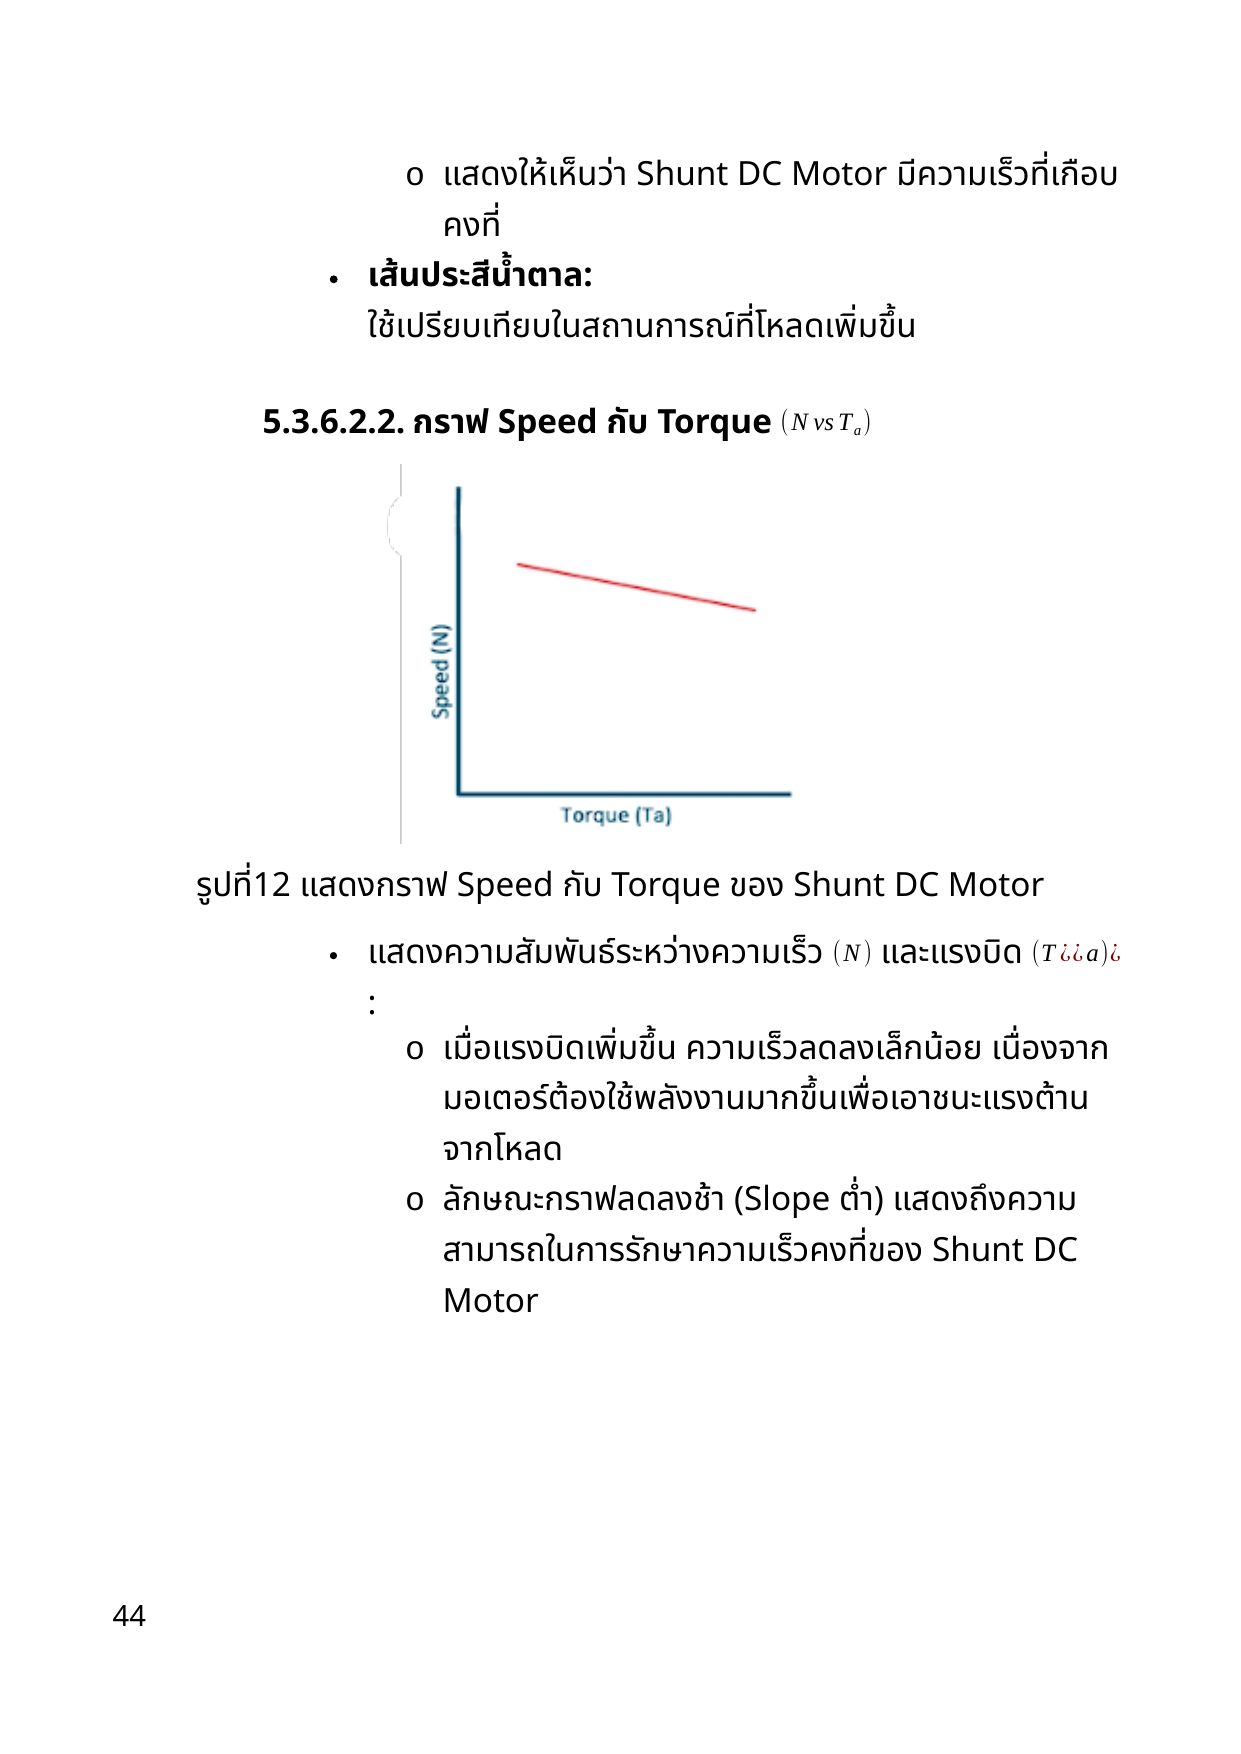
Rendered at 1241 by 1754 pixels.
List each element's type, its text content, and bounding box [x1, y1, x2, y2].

text รูปที่12 แสดงกราฟ Speed กับ Torque ของ Shunt DC Motor [112, 861, 1128, 911]
list ใช้เปรียบเทียบในสถานการณ์ที่โหลดเพิ่มขึ้น [367, 302, 1128, 352]
picture [386, 464, 854, 844]
list กราฟ Speed กับ Torque [262, 397, 1128, 448]
list เส้นประสีน้ำตาล: [330, 251, 1128, 302]
list เมื่อแรงบิดเพิ่มขึ้น ความเร็วลดลงเล็กน้อย เนื่องจากมอเตอร์ต้องใช้พลังงานมากขึ้นเพื่อเอาชนะแรงต้านจากโหลด [405, 1024, 1128, 1175]
list แสดงให้เห็นว่า Shunt DC Motor มีความเร็วที่เกือบคงที่ [405, 150, 1128, 251]
list ลักษณะกราฟลดลงช้า (Slope ต่ำ) แสดงถึงความสามารถในการรักษาความเร็วคงที่ของ Shunt DC Motor [405, 1175, 1128, 1322]
list แสดงความสัมพันธ์ระหว่างความเร็ว และแรงบิด : [330, 928, 1128, 1024]
